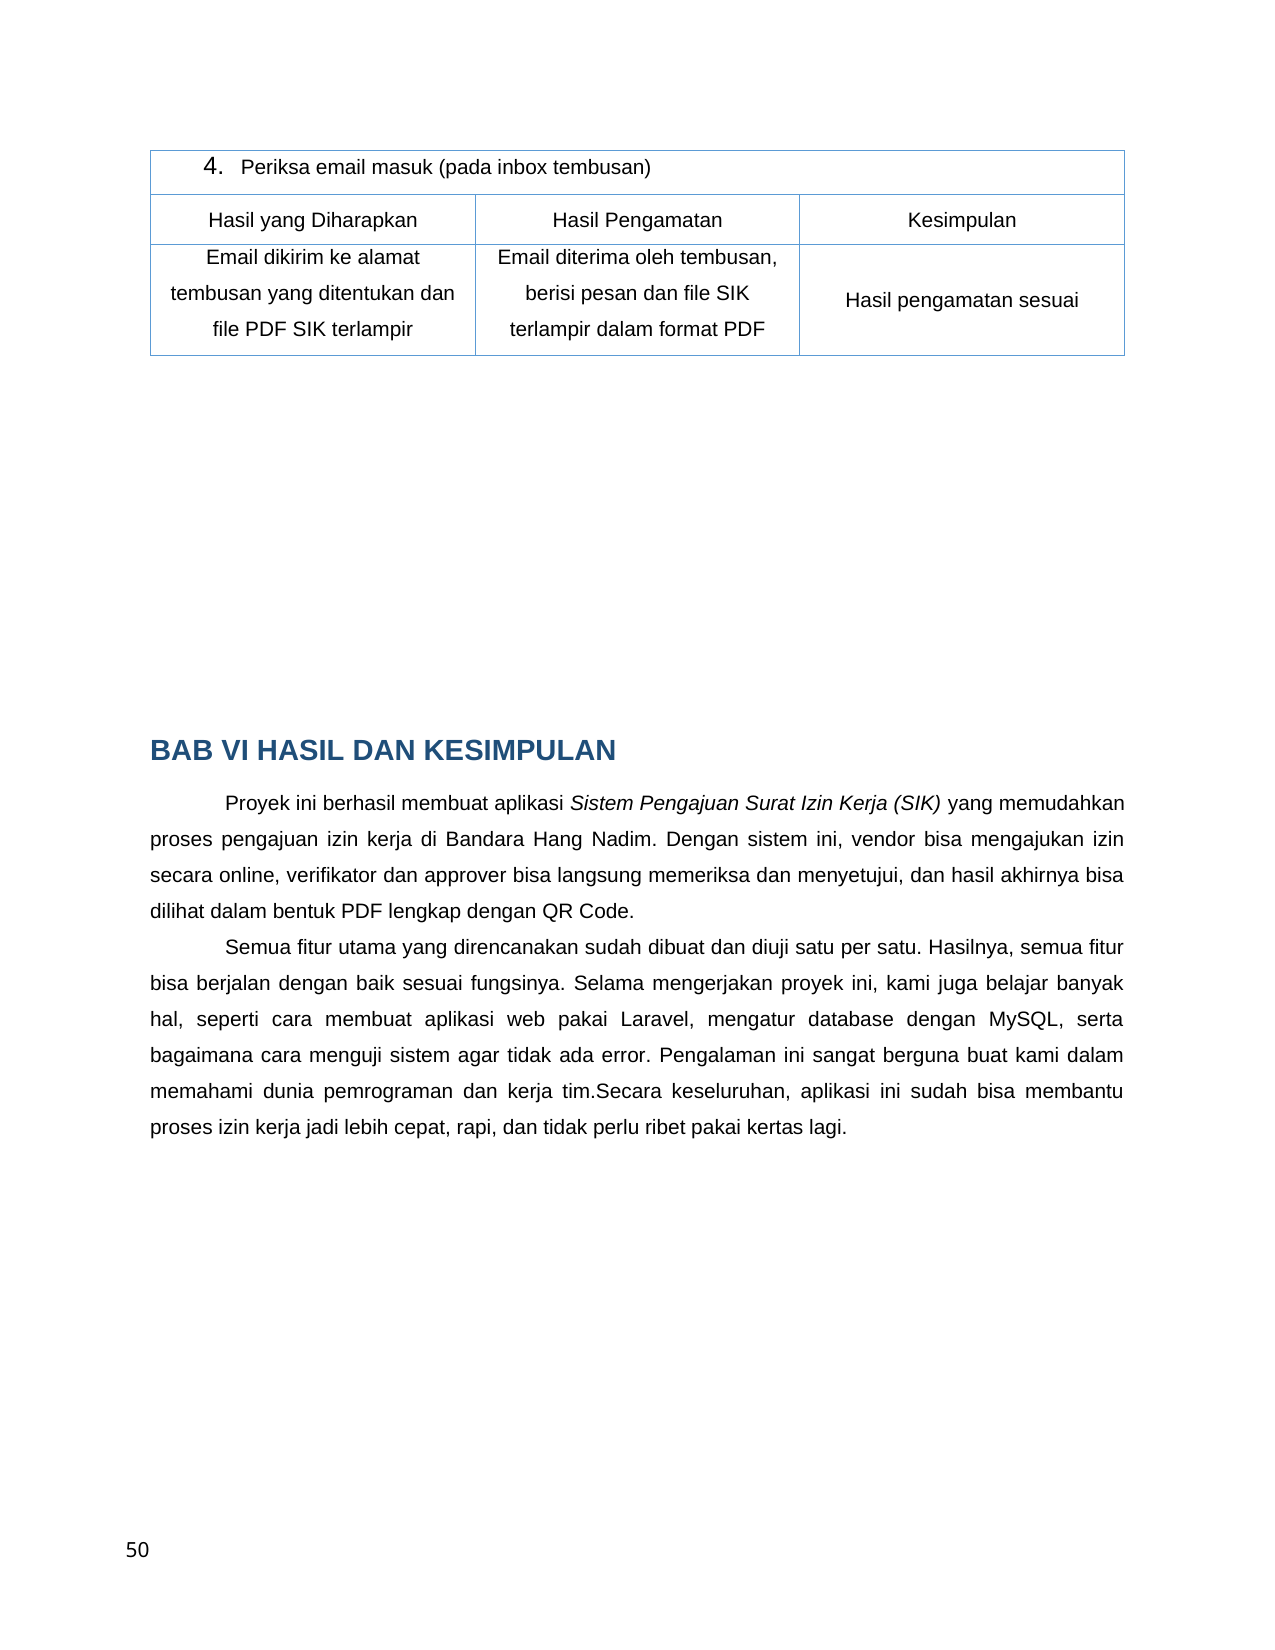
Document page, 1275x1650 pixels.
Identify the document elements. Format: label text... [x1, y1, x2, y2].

table_cell [151, 195, 475, 244]
table_cell [476, 245, 799, 355]
table_cell [800, 245, 1124, 355]
subtitle BAB VI Hasil dan Kesimpulan [150, 732, 1125, 766]
table_cell [476, 195, 799, 244]
table_cell [151, 245, 475, 355]
table_cell [800, 195, 1124, 244]
table_cell [151, 151, 1124, 194]
